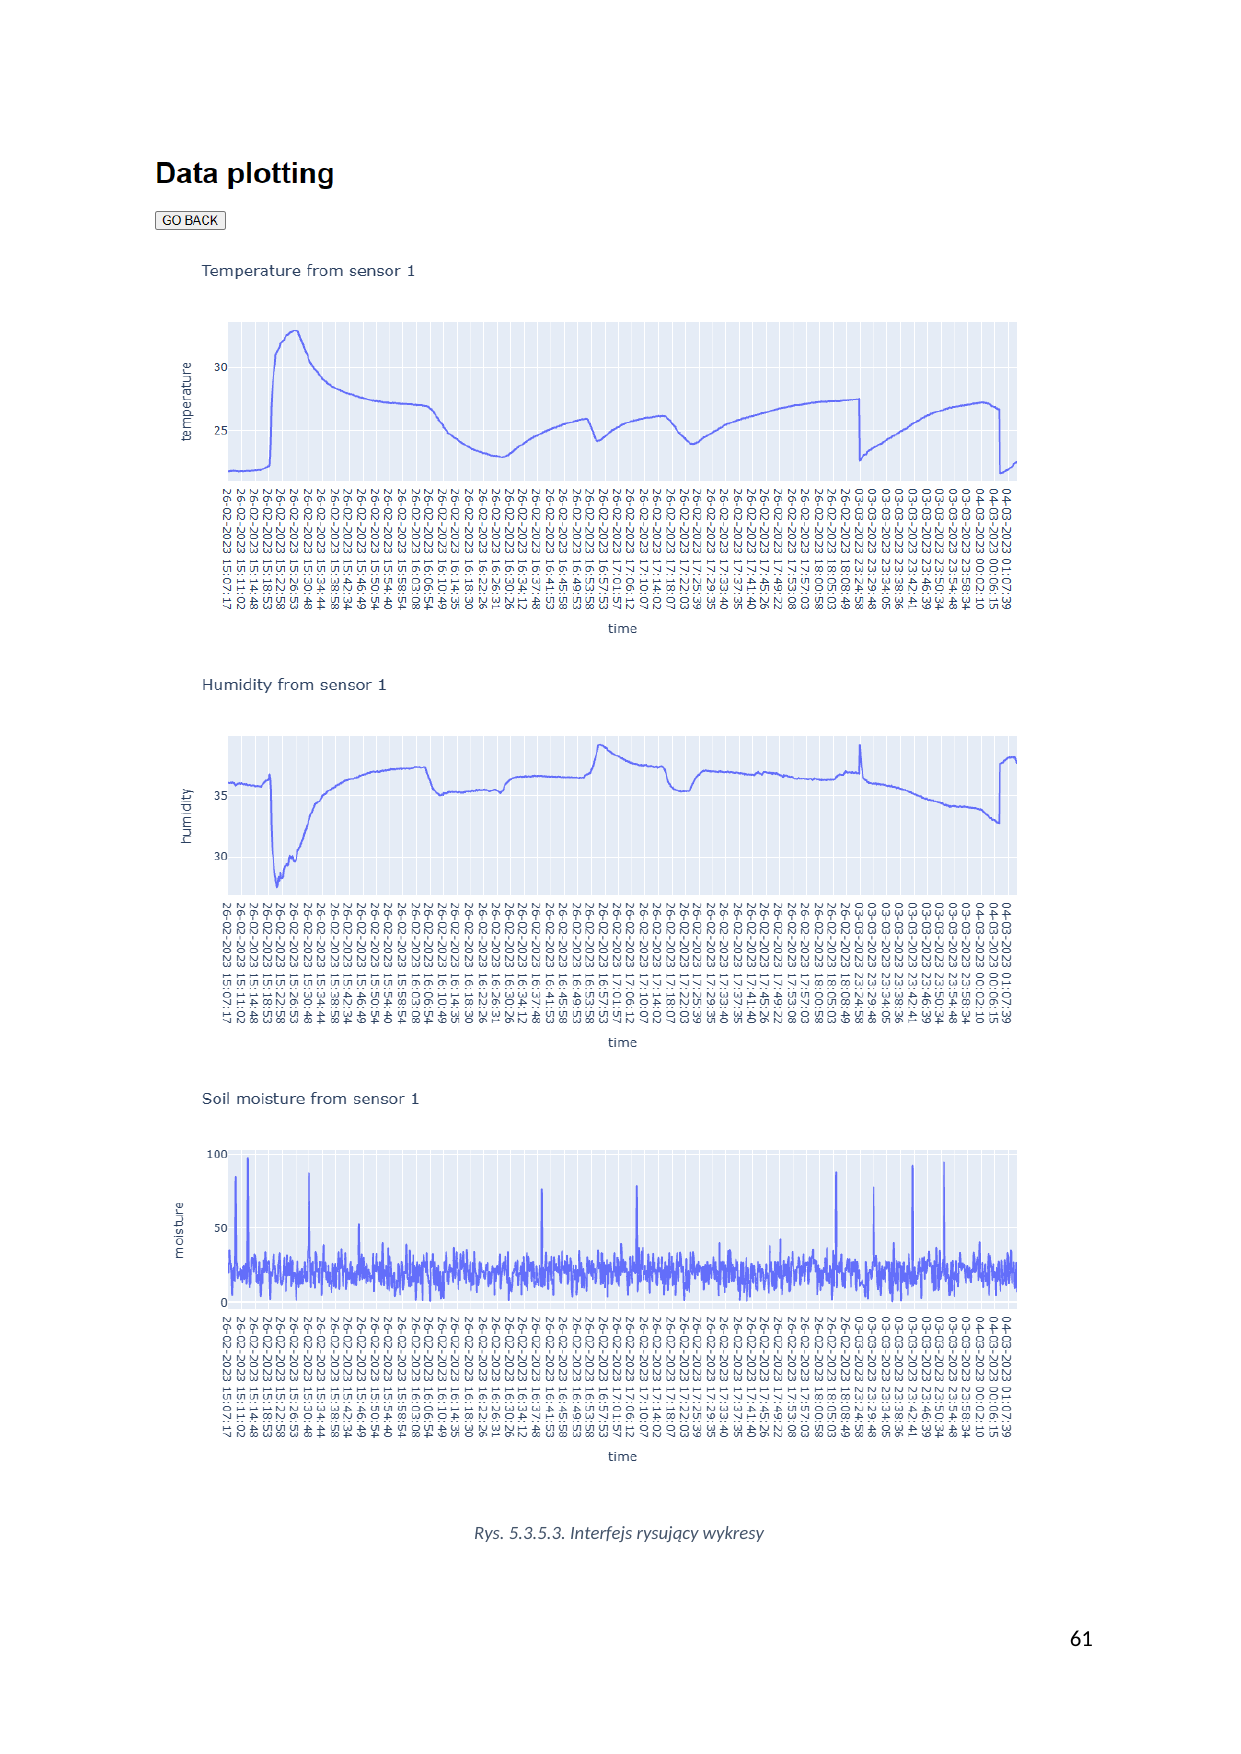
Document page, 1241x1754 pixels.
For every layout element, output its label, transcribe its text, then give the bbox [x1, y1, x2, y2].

picture [147, 147, 1093, 1491]
text Rys. 5.3.5.3. Interfejs rysujący wykresy [148, 1521, 1093, 1544]
